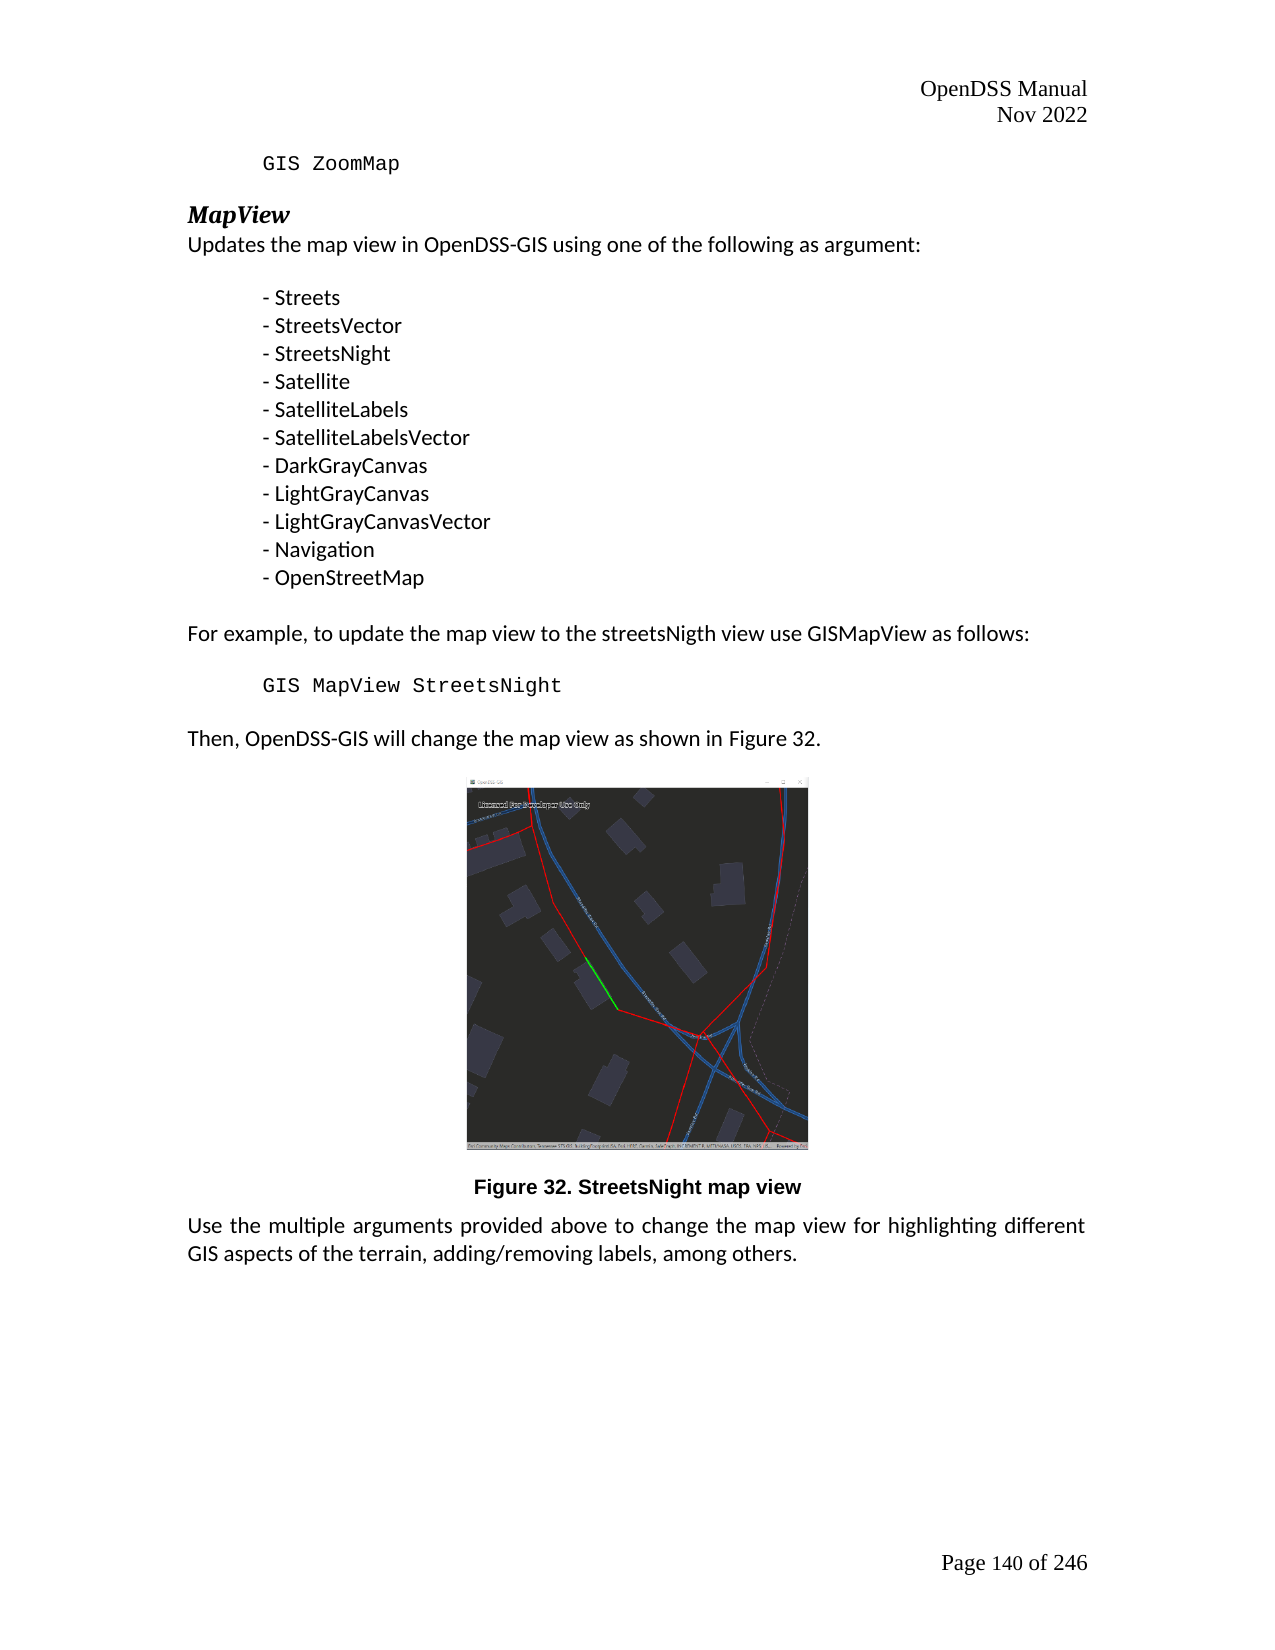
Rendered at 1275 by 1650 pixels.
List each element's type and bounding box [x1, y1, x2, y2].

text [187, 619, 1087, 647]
picture [466, 777, 809, 1150]
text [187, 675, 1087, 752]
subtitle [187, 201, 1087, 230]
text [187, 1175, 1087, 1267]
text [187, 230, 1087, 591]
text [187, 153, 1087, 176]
